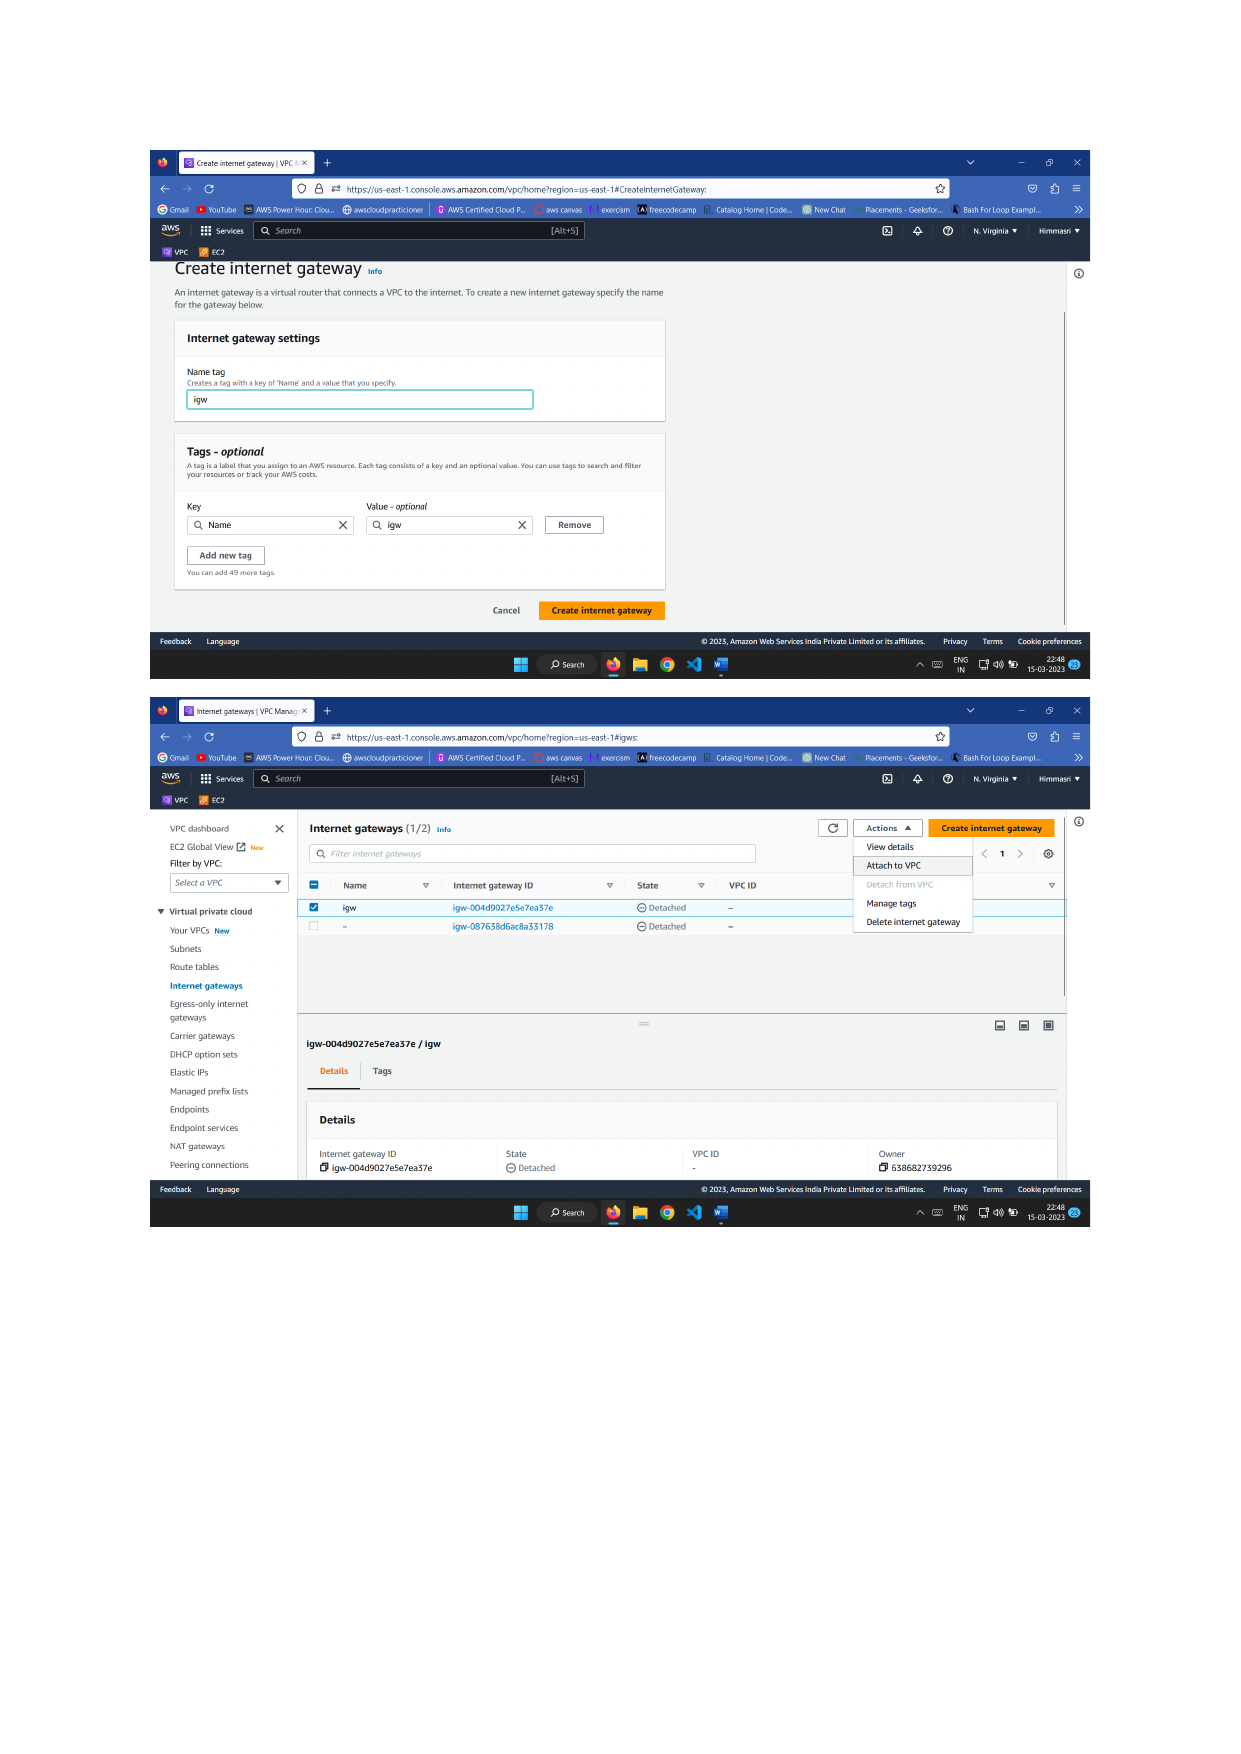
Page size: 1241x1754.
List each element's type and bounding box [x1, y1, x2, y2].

picture [150, 150, 1091, 679]
picture [150, 697, 1091, 1227]
